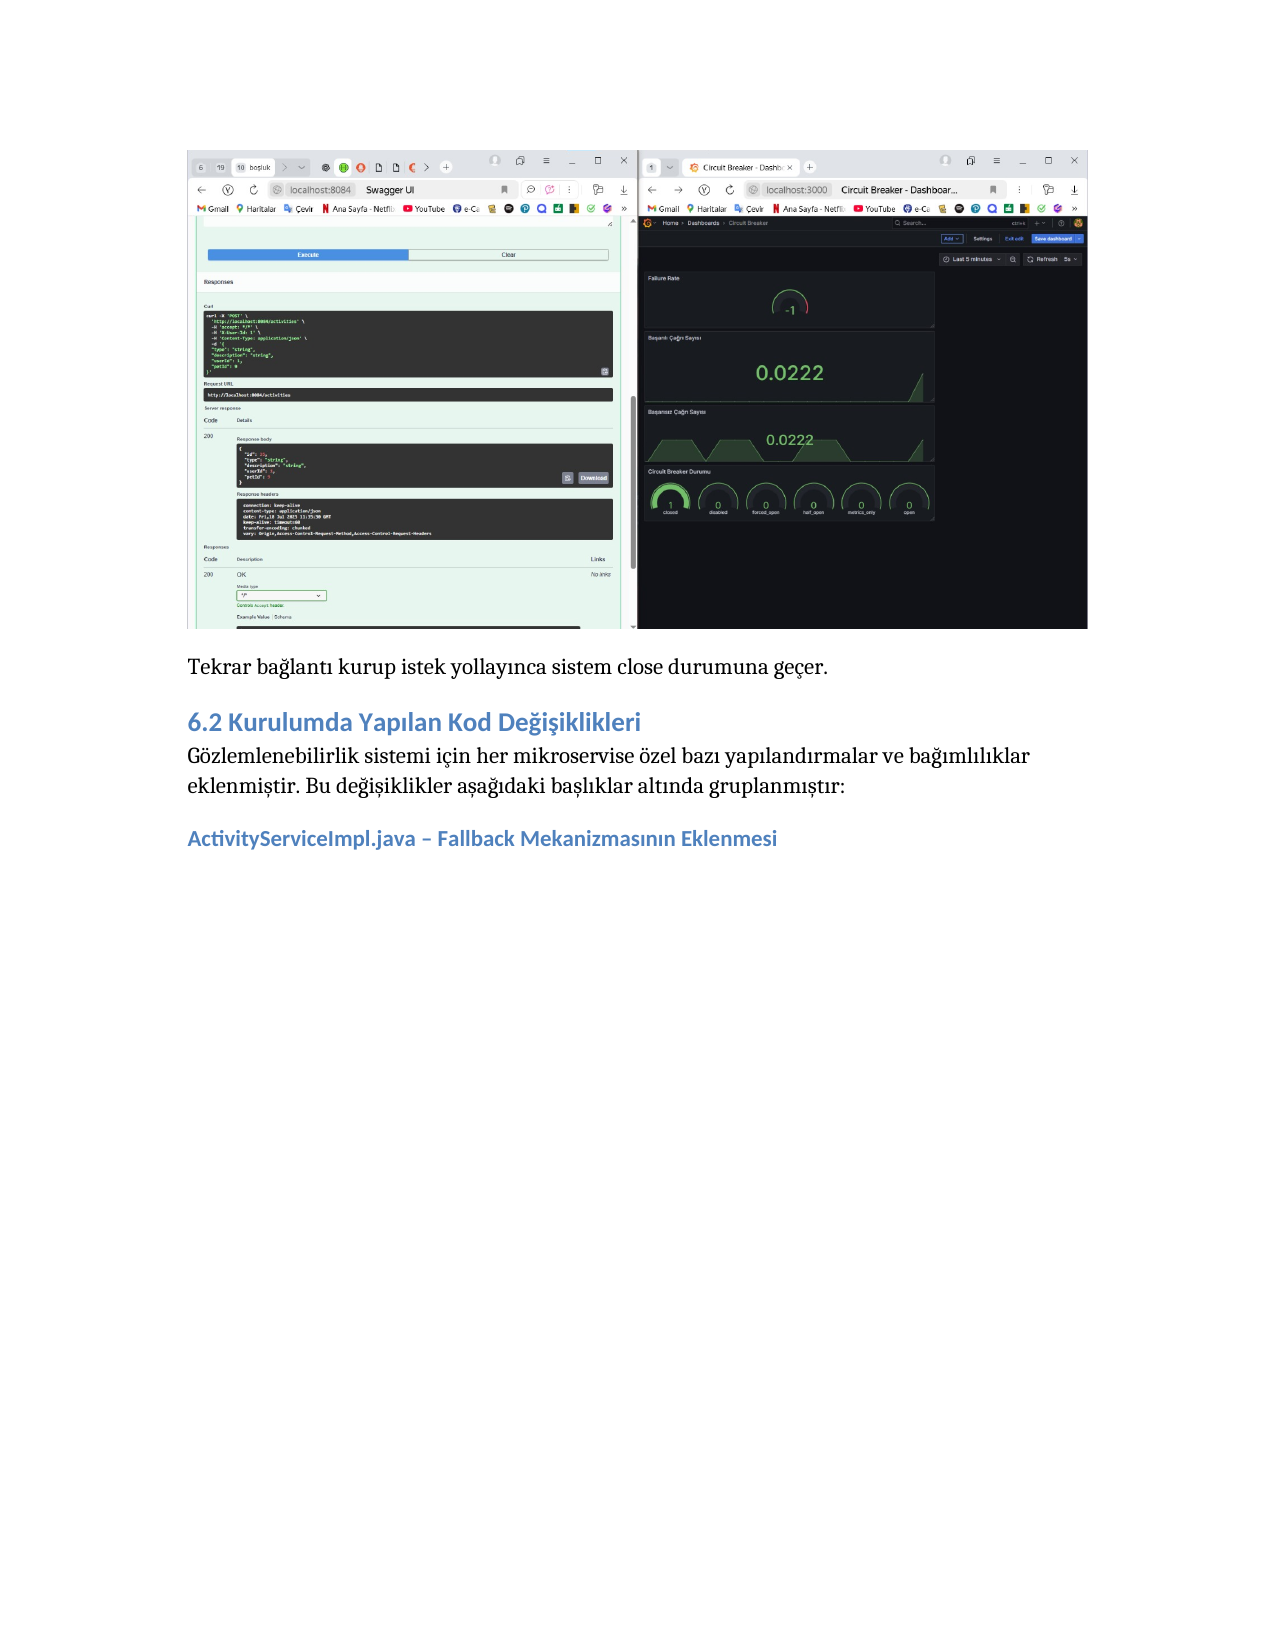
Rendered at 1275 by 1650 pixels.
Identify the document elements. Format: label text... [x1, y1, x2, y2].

subtitle ActivityServiceImpl.java – Fallback Mekanizmasının Eklenmesi [187, 824, 1087, 852]
text Tekrar bağlantı kurup istek yollayınca sistem close durumuna geçer. [187, 654, 1087, 680]
subtitle 6.2 Kurulumda Yapılan Kod Değişiklikleri [187, 705, 1087, 738]
picture [187, 150, 1088, 629]
text Gözlemlenebilirlik sistemi için her mikroservise özel bazı yapılandırmalar ve bağımlılıklar eklenmiştir. Bu değişiklikler aşağıdaki başlıklar altında gruplanmıştır: [187, 743, 1087, 799]
